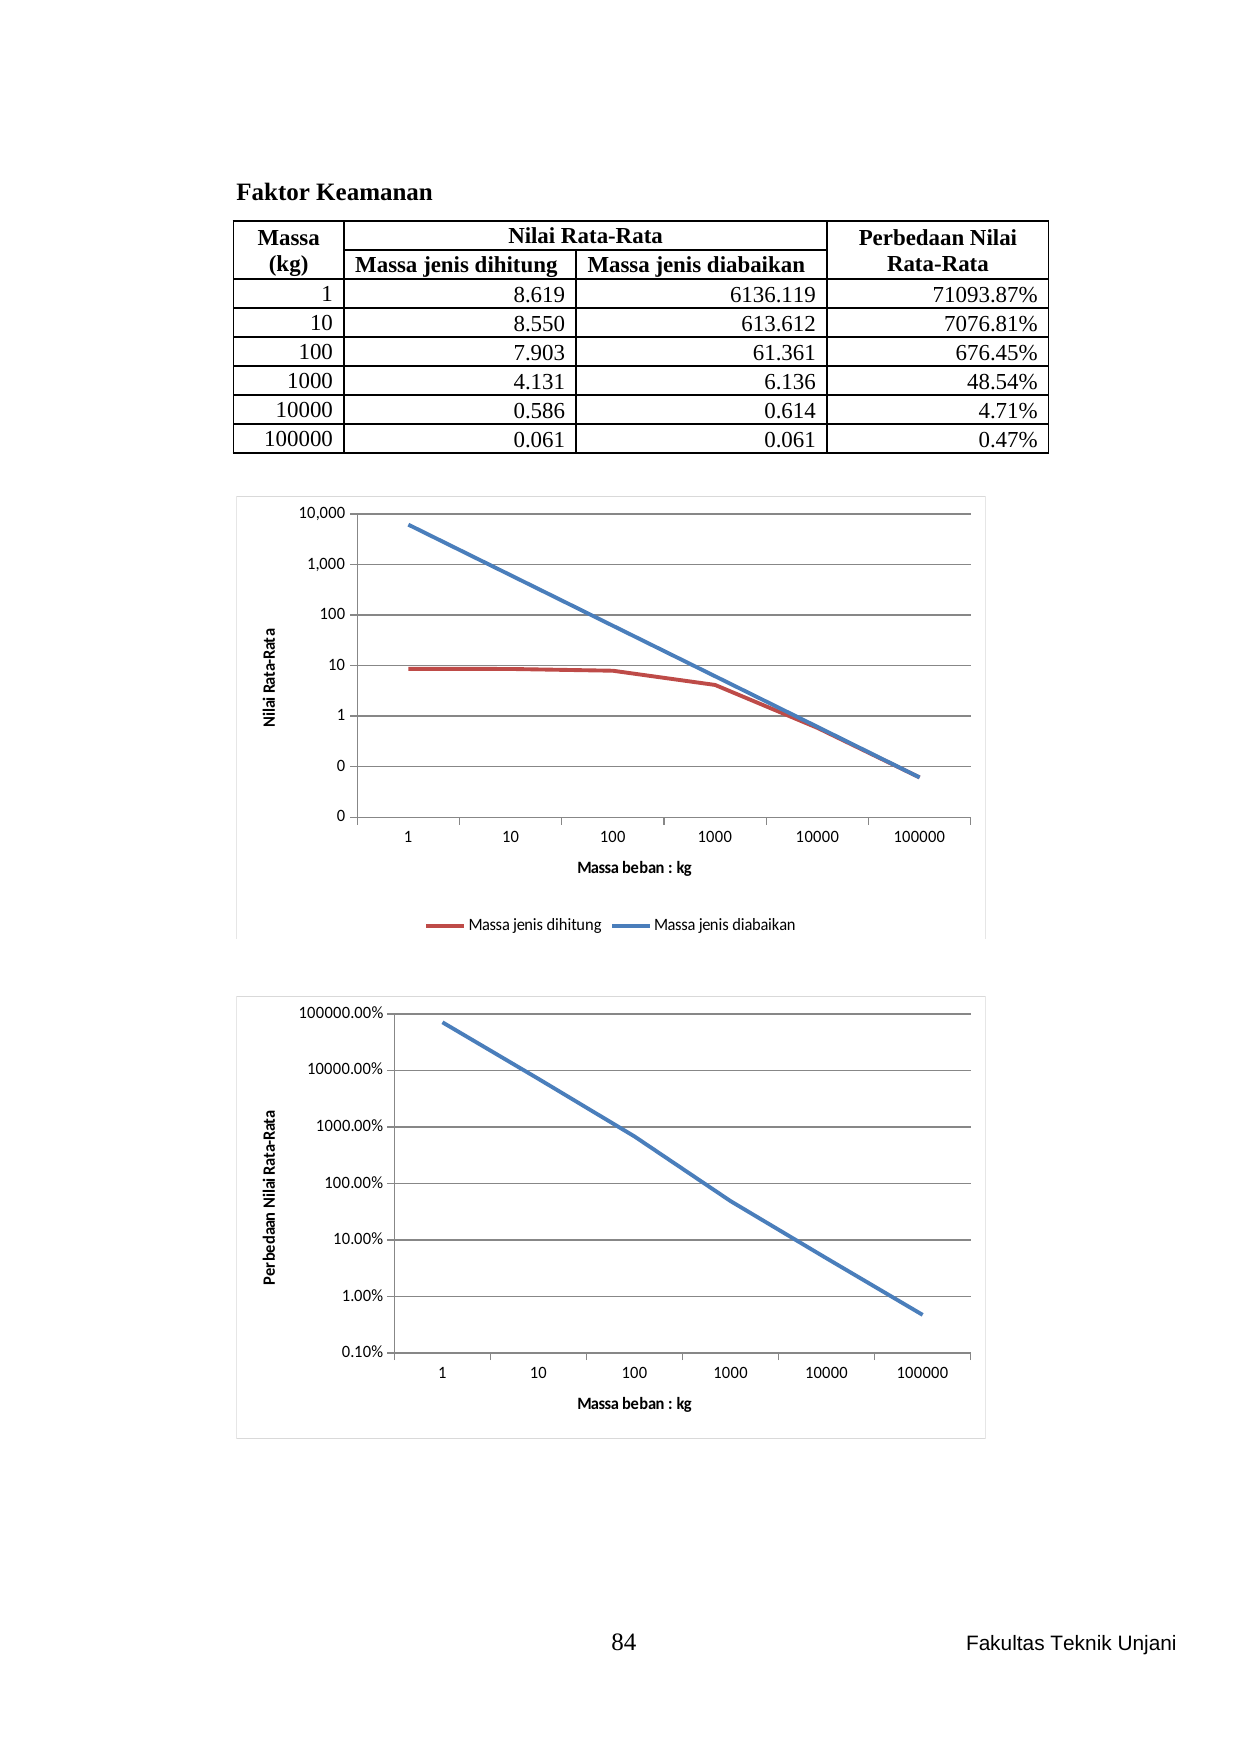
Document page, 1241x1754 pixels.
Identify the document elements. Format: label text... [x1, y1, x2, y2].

table_cell 613.612 [577, 309, 826, 336]
table_cell 6.136 [577, 367, 826, 394]
table_cell 0.614 [577, 396, 826, 423]
table_cell 0.586 [345, 396, 575, 423]
table_cell 8.619 [345, 280, 575, 307]
table_cell 7076.81% [828, 309, 1048, 336]
table_cell 6136.119 [577, 280, 826, 307]
table_cell 100 [234, 338, 343, 365]
table_cell 4.71% [828, 396, 1048, 423]
table_header Nilai Rata-Rata [345, 222, 826, 249]
table_cell 7.903 [345, 338, 575, 365]
table_cell 100000 [234, 425, 343, 452]
table_cell Massa jenis diabaikan [577, 251, 826, 278]
table_cell 61.361 [577, 338, 826, 365]
table_cell 1000 [234, 367, 343, 394]
table_cell Massa jenis dihitung [345, 251, 575, 278]
table_cell 10 [234, 309, 343, 336]
table_cell 10000 [234, 396, 343, 423]
table_cell 0.47% [828, 425, 1048, 452]
table_cell 4.131 [345, 367, 575, 394]
table_header Perbedaan Nilai Rata-Rata [828, 222, 1048, 278]
table_cell 48.54% [828, 367, 1048, 394]
table_cell 0.061 [577, 425, 826, 452]
table_header Massa (kg) [234, 222, 343, 278]
table_cell 8.550 [345, 309, 575, 336]
table_cell 1 [234, 280, 343, 307]
table_cell 71093.87% [828, 280, 1048, 307]
text Faktor Keamanan [236, 177, 1063, 206]
table_cell 676.45% [828, 338, 1048, 365]
table_cell 0.061 [345, 425, 575, 452]
